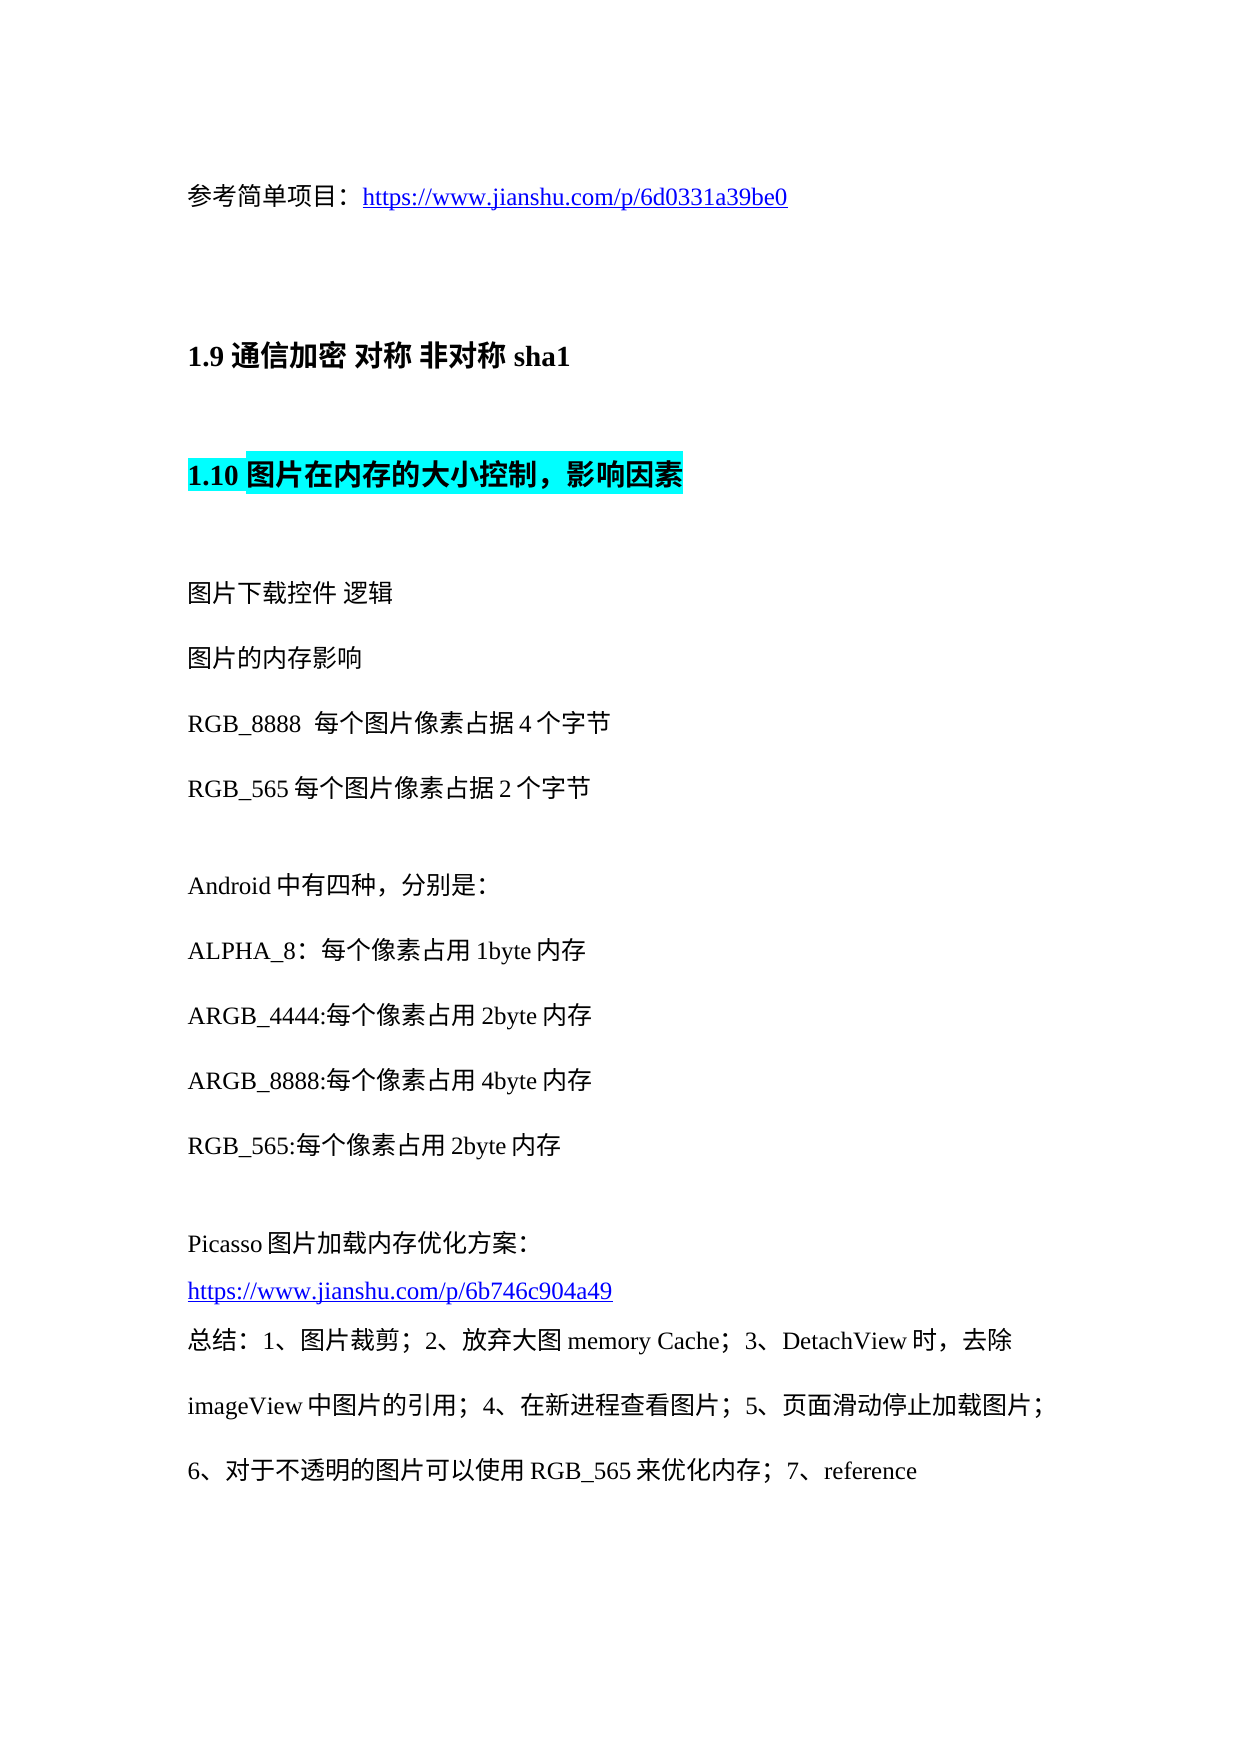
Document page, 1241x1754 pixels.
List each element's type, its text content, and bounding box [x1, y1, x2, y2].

text RGB_565:每个像素占用2byte内存 [187, 1111, 1053, 1176]
subtitle 1.10 图片在内存的大小控制，影响因素 [187, 440, 1053, 505]
text 总结：1、图片裁剪；2、放弃大图memory Cache；3、DetachView时，去除imageView中图片的引用；4、在新进程查看图片；5、页面滑动停止加载图片；6、对于不透明的图片可以使用RGB_565来优化内存；7、reference [187, 1306, 1053, 1501]
text ARGB_4444:每个像素占用2byte内存 [187, 981, 1053, 1046]
text RGB_8888 每个图片像素占据4个字节 [187, 689, 1053, 754]
text RGB_565每个图片像素占据2个字节 [187, 754, 1053, 819]
text Android中有四种，分别是： [187, 851, 1053, 916]
subtitle 1.9 通信加密 对称 非对称 sha1 [187, 321, 1053, 386]
text 图片的内存影响 [187, 624, 1053, 689]
text https://www.jianshu.com/p/6b746c904a49 [187, 1274, 1053, 1306]
text Picasso图片加载内存优化方案： [187, 1209, 1053, 1274]
text ALPHA_8：每个像素占用1byte内存 [187, 916, 1053, 981]
text 参考简单项目：https://www.jianshu.com/p/6d0331a39be0 [187, 162, 1053, 227]
text 图片下载控件 逻辑 [187, 559, 1053, 624]
text ARGB_8888:每个像素占用4byte内存 [187, 1046, 1053, 1111]
